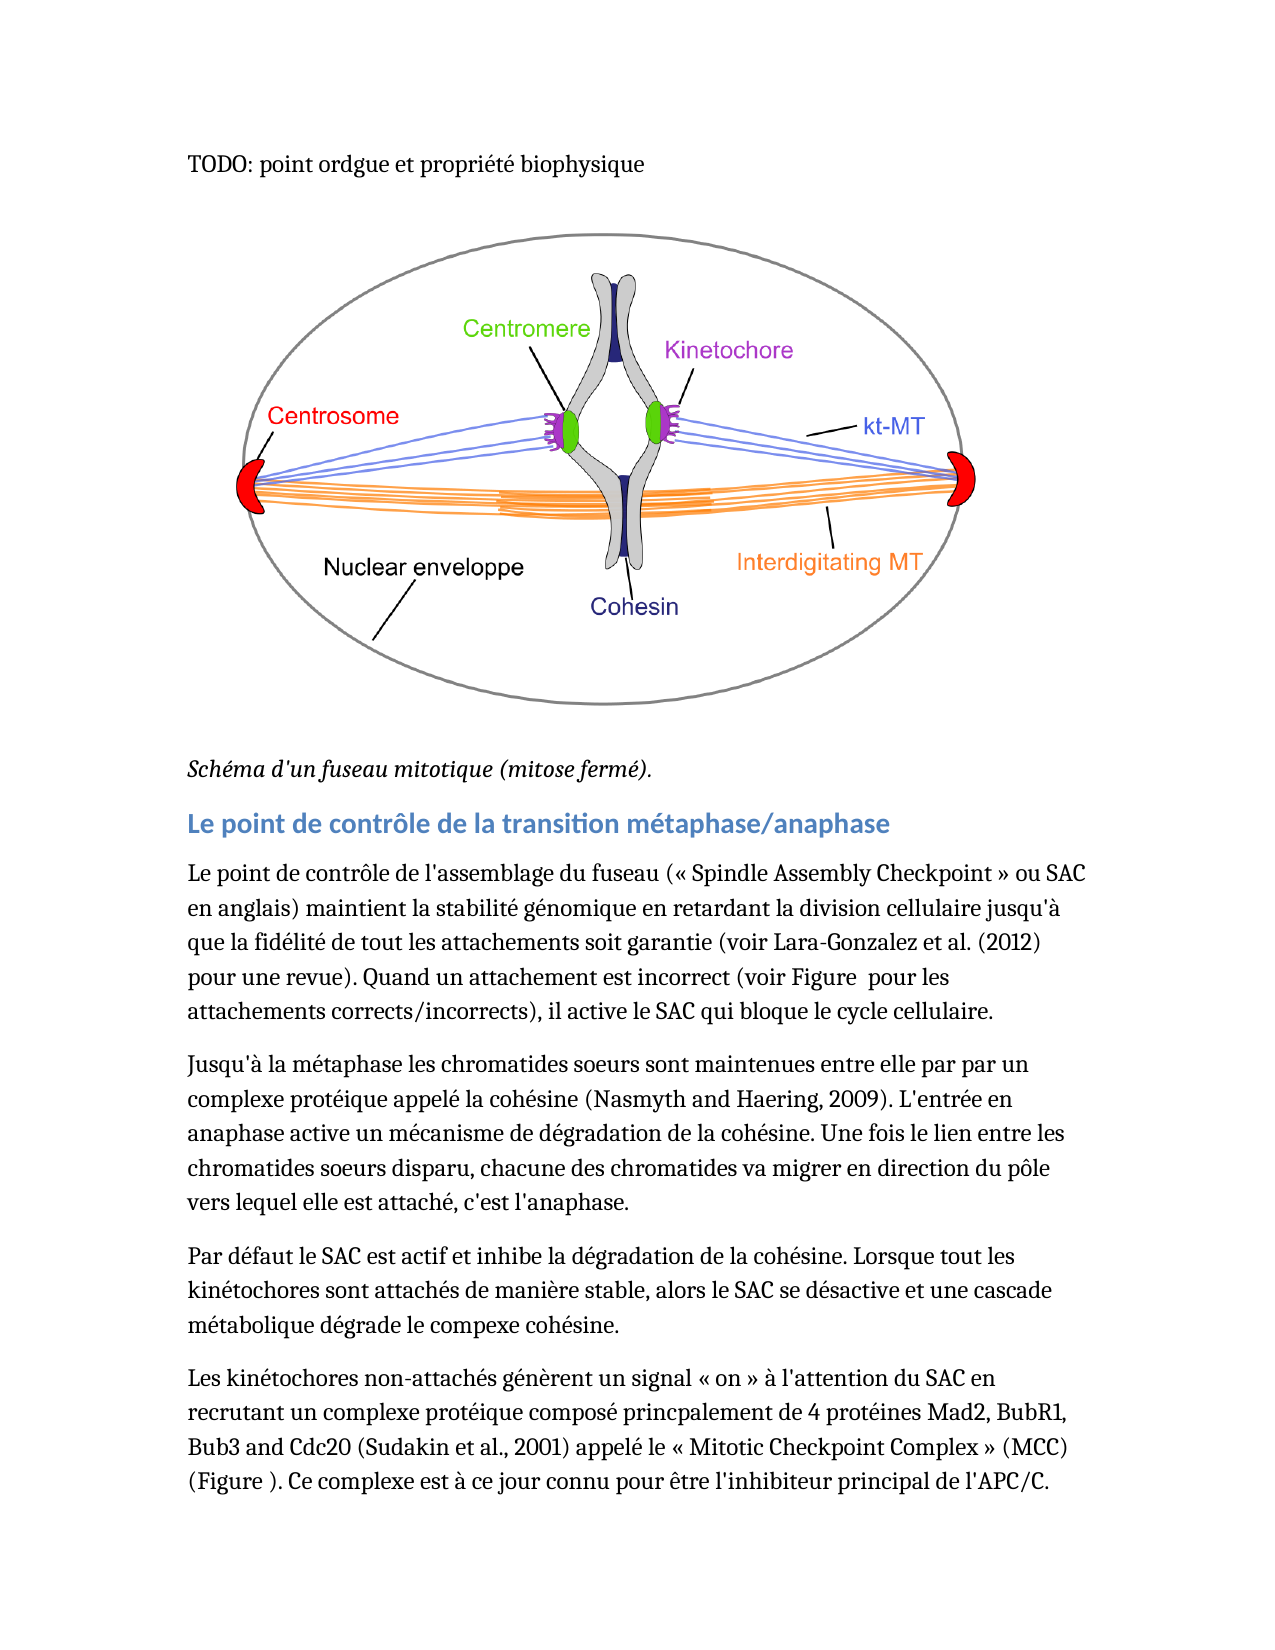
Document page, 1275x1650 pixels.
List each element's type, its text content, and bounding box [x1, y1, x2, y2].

text Le point de contrôle de l'assemblage du fuseau (« Spindle Assembly Checkpoint » ou SAC en anglais) maintient la stabilité génomique en retardant la division cellulaire jusqu'à que la fidélité de tout les attachements soit garantie (voir Lara-Gonzalez et al. (2012) pour une revue). Quand un attachement est incorrect (voir Figure pour les attachements corrects/incorrects), il active le SAC qui bloque le cycle cellulaire. [187, 859, 1087, 1026]
picture [206, 203, 1005, 735]
subtitle Le point de contrôle de la transition métaphase/anaphase [187, 805, 1087, 841]
text TODO: point ordgue et propriété biophysique [187, 150, 1087, 179]
text Jusqu'à la métaphase les chromatides soeurs sont maintenues entre elle par par un complexe protéique appelé la cohésine (Nasmyth and Haering, 2009). L'entrée en anaphase active un mécanisme de dégradation de la cohésine. Une fois le lien entre les chromatides soeurs disparu, chacune des chromatides va migrer en direction du pôle vers lequel elle est attaché, c'est l'anaphase. [187, 1050, 1087, 1217]
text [187, 1364, 1087, 1496]
text Par défaut le SAC est actif et inhibe la dégradation de la cohésine. Lorsque tout les kinétochores sont attachés de manière stable, alors le SAC se désactive et une cascade métabolique dégrade le compexe cohésine. [187, 1242, 1087, 1339]
text Schéma d'un fuseau mitotique (mitose fermé). [187, 755, 1087, 784]
